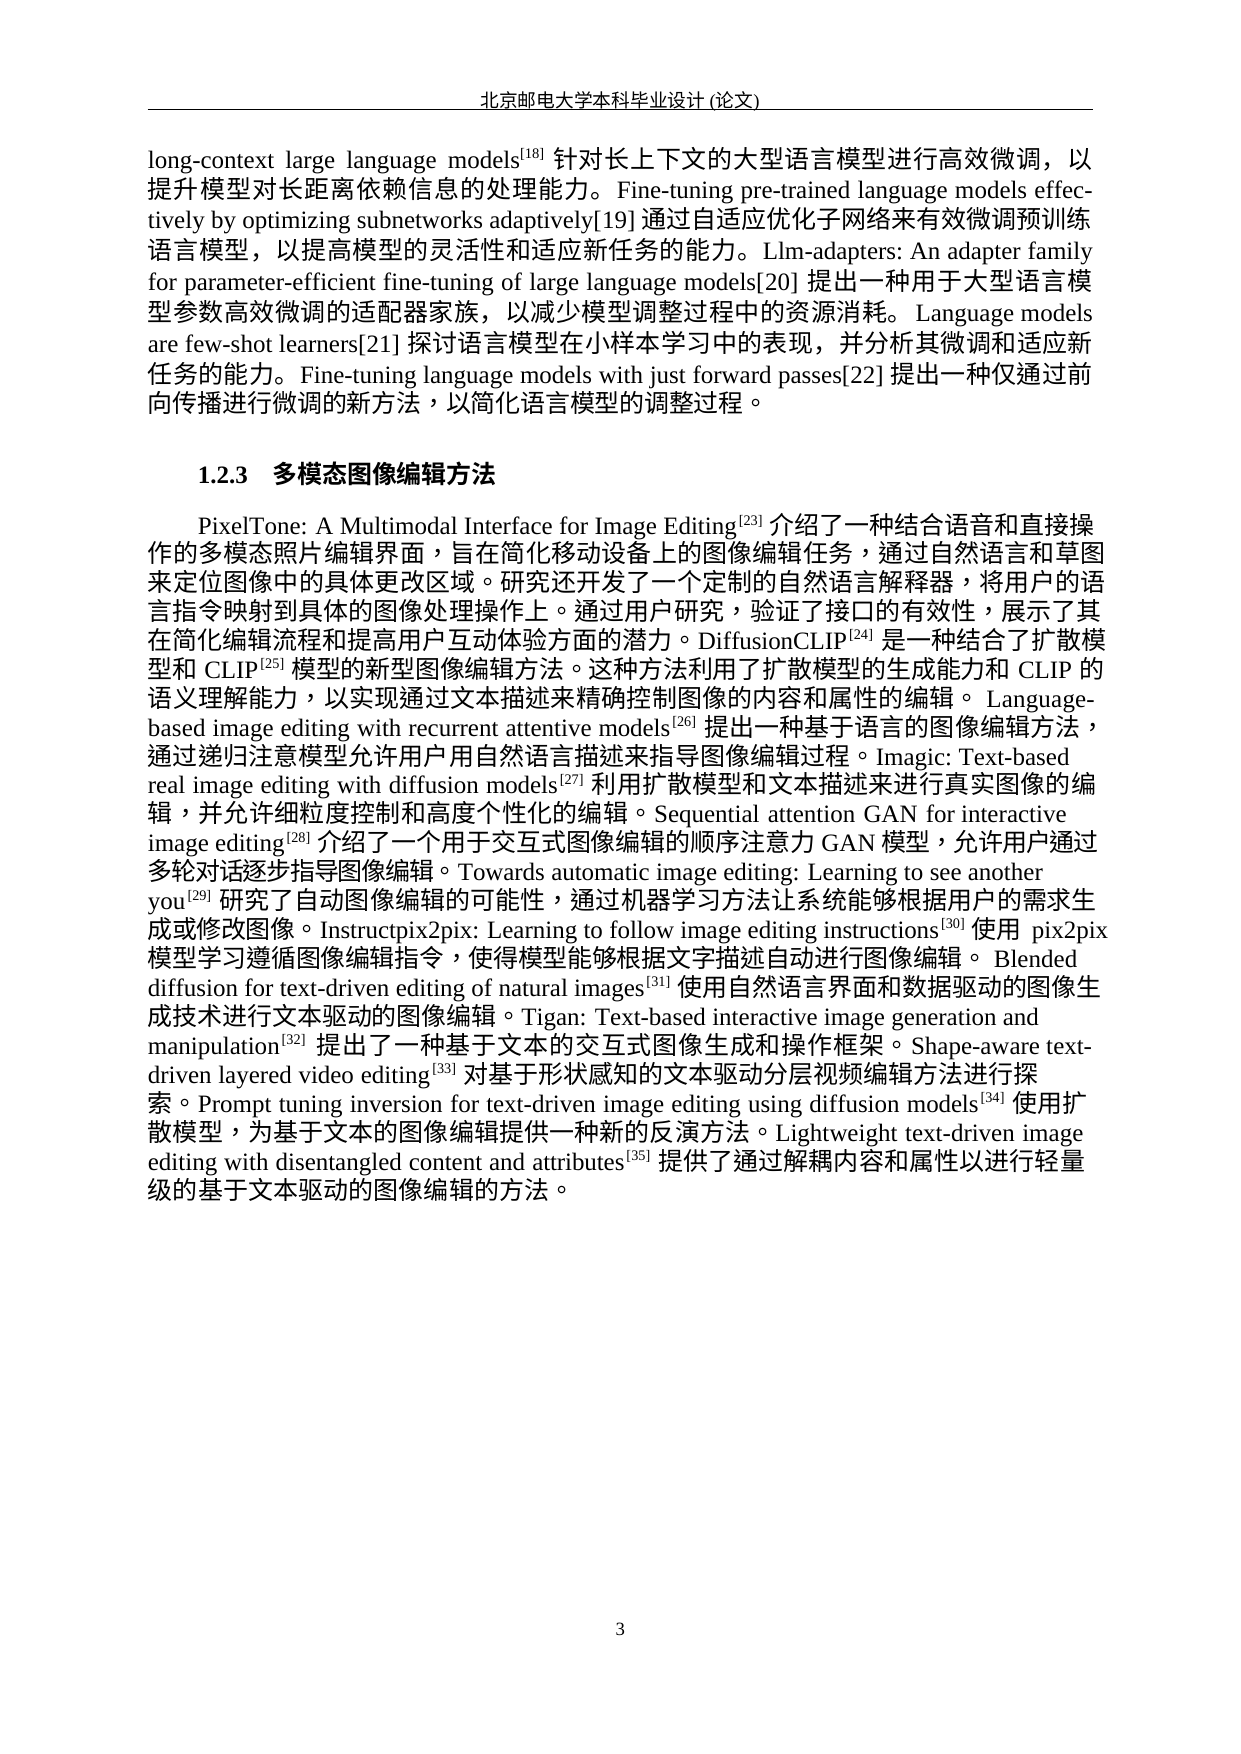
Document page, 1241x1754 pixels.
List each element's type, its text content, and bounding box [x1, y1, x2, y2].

subtitle 多模态图像编辑方法 [198, 456, 1194, 491]
text long-context large language models[18] 针对长上下文的大型语言模型进行高效微调，以提升模型对长距离依赖信息的处理能力。Fine-tuning pre-trained language models effec- tively by optimizing subnetworks adaptively[19] 通过自适应优化子网络来有效微调预训练语言模型，以提高模型的灵活性和适应新任务的能力。Llm-adapters: An adapter family for parameter-efficient fine-tuning of large language models[20] 提出一种用于大型语言模型参数高效微调的适配器家族，以减少模型调整过程中的资源消耗。Language models are few-shot learners[21] 探讨语言模型在小样本学习中的表现，并分析其微调和适应新任务的能力。Fine-tuning language models with just forward passes[22] 提出一种仅通过前向传播进行微调的新方法，以简化语言模型的调整过程。 [148, 144, 1093, 419]
text PixelTone: A Multimodal Interface for Image Editing[23] 介绍了一种结合语音和直接操作的多模态照片编辑界面，旨在简化移动设备上的图像编辑任务，通过自然语言和草图来定位图像中的具体更改区域。研究还开发了一个定制的自然语言解释器，将用户的语言指令映射到具体的图像处理操作上。通过用户研究，验证了接口的有效性，展示了其在简化编辑流程和提高用户互动体验方面的潜力。DiffusionCLIP[24] 是一种结合了扩散模型和 CLIP[25] 模型的新型图像编辑方法。这种方法利用了扩散模型的生成能力和 CLIP 的语义理解能力，以实现通过文本描述来精确控制图像的内容和属性的编辑。 Language-based image editing with recurrent attentive models[26] 提出一种基于语言的图像编辑方法，通过递归注意模型允许用户用自然语言描述来指导图像编辑过程。Imagic: Text-based real image editing with diffusion models[27] 利用扩散模型和文本描述来进行真实图像的编辑，并允许细粒度控制和高度个性化的编辑。Sequential attention GAN for interactive image editing[28] 介绍了一个用于交互式图像编辑的顺序注意力 GAN 模型，允许用户通过多轮对话逐步指导图像编辑。Towards automatic image editing: Learning to see another you[29] 研究了自动图像编辑的可能性，通过机器学习方法让系统能够根据用户的需求生成或修改图像。Instructpix2pix: Learning to follow image editing instructions[30] 使用pix2pix 模型学习遵循图像编辑指令，使得模型能够根据文字描述自动进行图像编辑。 Blended diffusion for text-driven editing of natural images[31] 使用自然语言界面和数据驱动的图像生成技术进行文本驱动的图像编辑。Tigan: Text-based interactive image generation and manipulation[32] 提出了一种基于文本的交互式图像生成和操作框架。Shape-aware text-driven layered video editing[33] 对基于形状感知的文本驱动分层视频编辑方法进行探索。Prompt tuning inversion for text-driven image editing using diffusion models[34] 使用扩散模型，为基于文本的图像编辑提供一种新的反演方法。Lightweight text-driven image editing with disentangled content and attributes[35] 提供了通过解耦内容和属性以进行轻量级的基于文本驱动的图像编辑的方法。 [148, 512, 1109, 1207]
